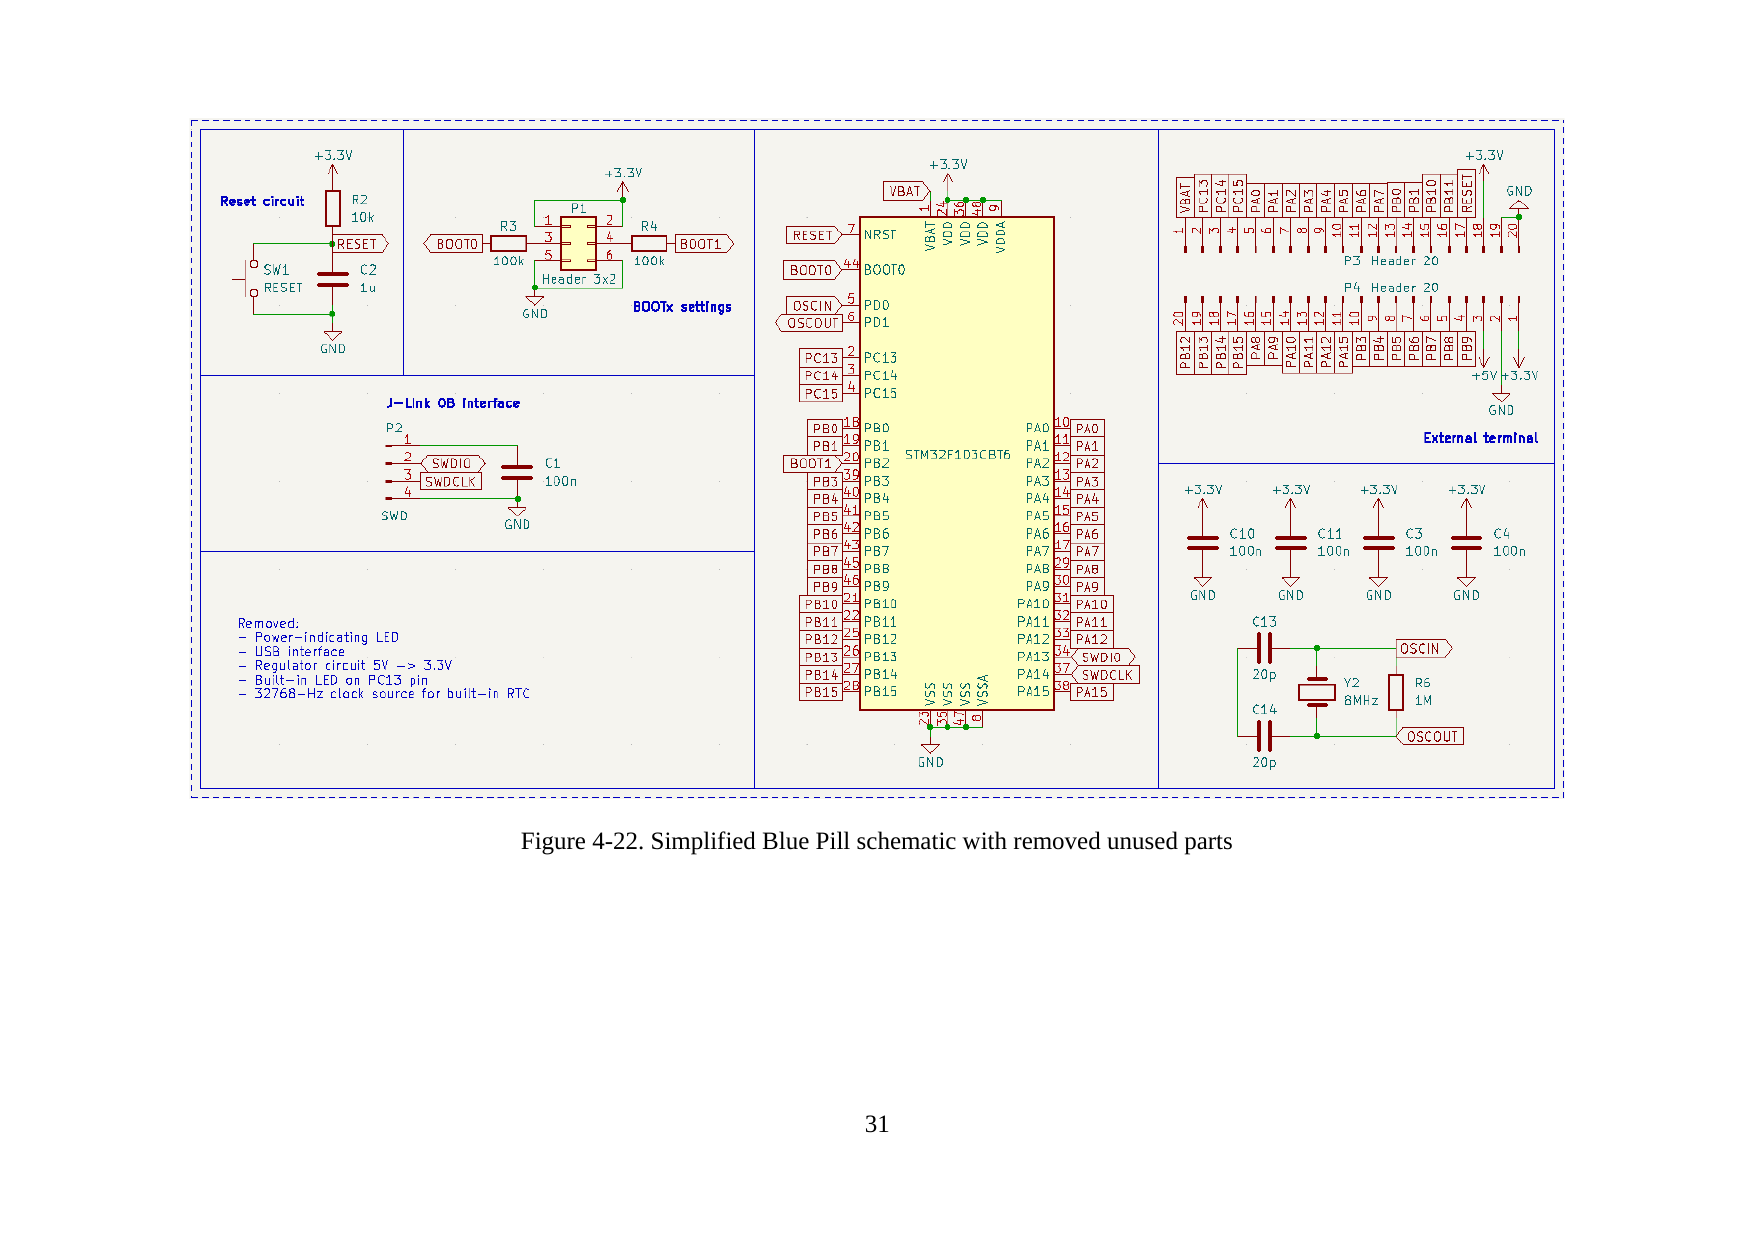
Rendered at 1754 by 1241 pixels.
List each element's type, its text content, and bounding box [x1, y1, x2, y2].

picture [189, 118, 1565, 799]
